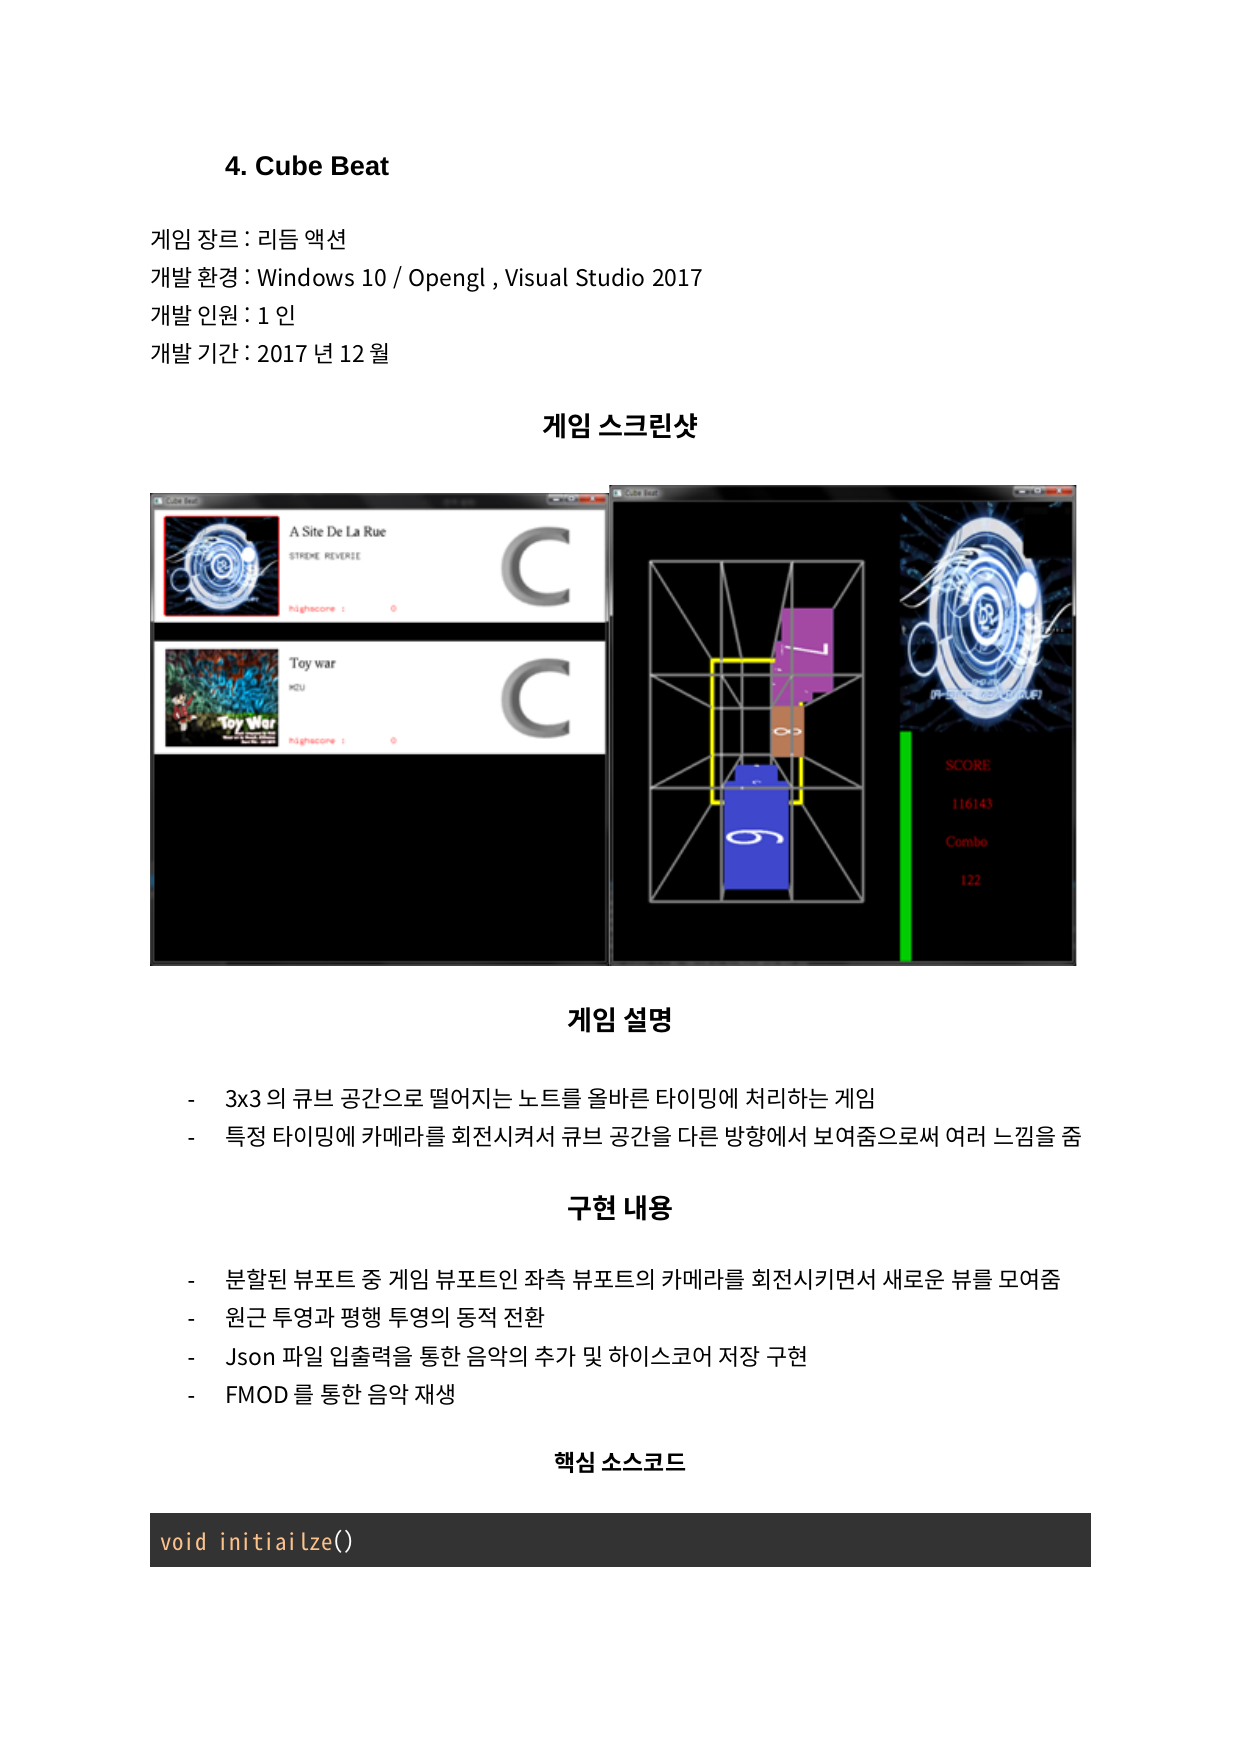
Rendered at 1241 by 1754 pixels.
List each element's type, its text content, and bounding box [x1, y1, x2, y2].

text 4. Cube Beat [150, 150, 1090, 181]
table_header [150, 1513, 1091, 1567]
list 3x3의 큐브 공간으로 떨어지는 노트를 올바른 타이밍에 처리하는 게임 [187, 1080, 1090, 1114]
list 특정 타이밍에 카메라를 회전시켜서 큐브 공간을 다른 방향에서 보여줌으로써 여러 느낌을 줌 [187, 1118, 1090, 1152]
picture [150, 485, 1077, 966]
list Json 파일 입출력을 통한 음악의 추가 및 하이스코어 저장 구현 [187, 1338, 1090, 1372]
list 분할된 뷰포트 중 게임 뷰포트인 좌측 뷰포트의 카메라를 회전시키면서 새로운 뷰를 모여줌 [187, 1262, 1090, 1295]
text 개발 인원 : 1인 [150, 298, 1090, 331]
text 게임 스크린샷 [150, 404, 1090, 444]
text 게임 장르 : 리듬 액션 [150, 222, 1090, 255]
text 핵심 소스코드 [150, 1445, 1090, 1478]
text 개발 기간 : 2017년 12월 [150, 336, 1090, 369]
text 구현 내용 [150, 1187, 1090, 1226]
text 개발 환경 : Windows 10 / Opengl , Visual Studio 2017 [150, 260, 1090, 293]
list FMOD를 통한 음악 재생 [187, 1377, 1090, 1410]
list 원근 투영과 평행 투영의 동적 전환 [187, 1300, 1090, 1333]
text 게임 설명 [150, 999, 1090, 1039]
